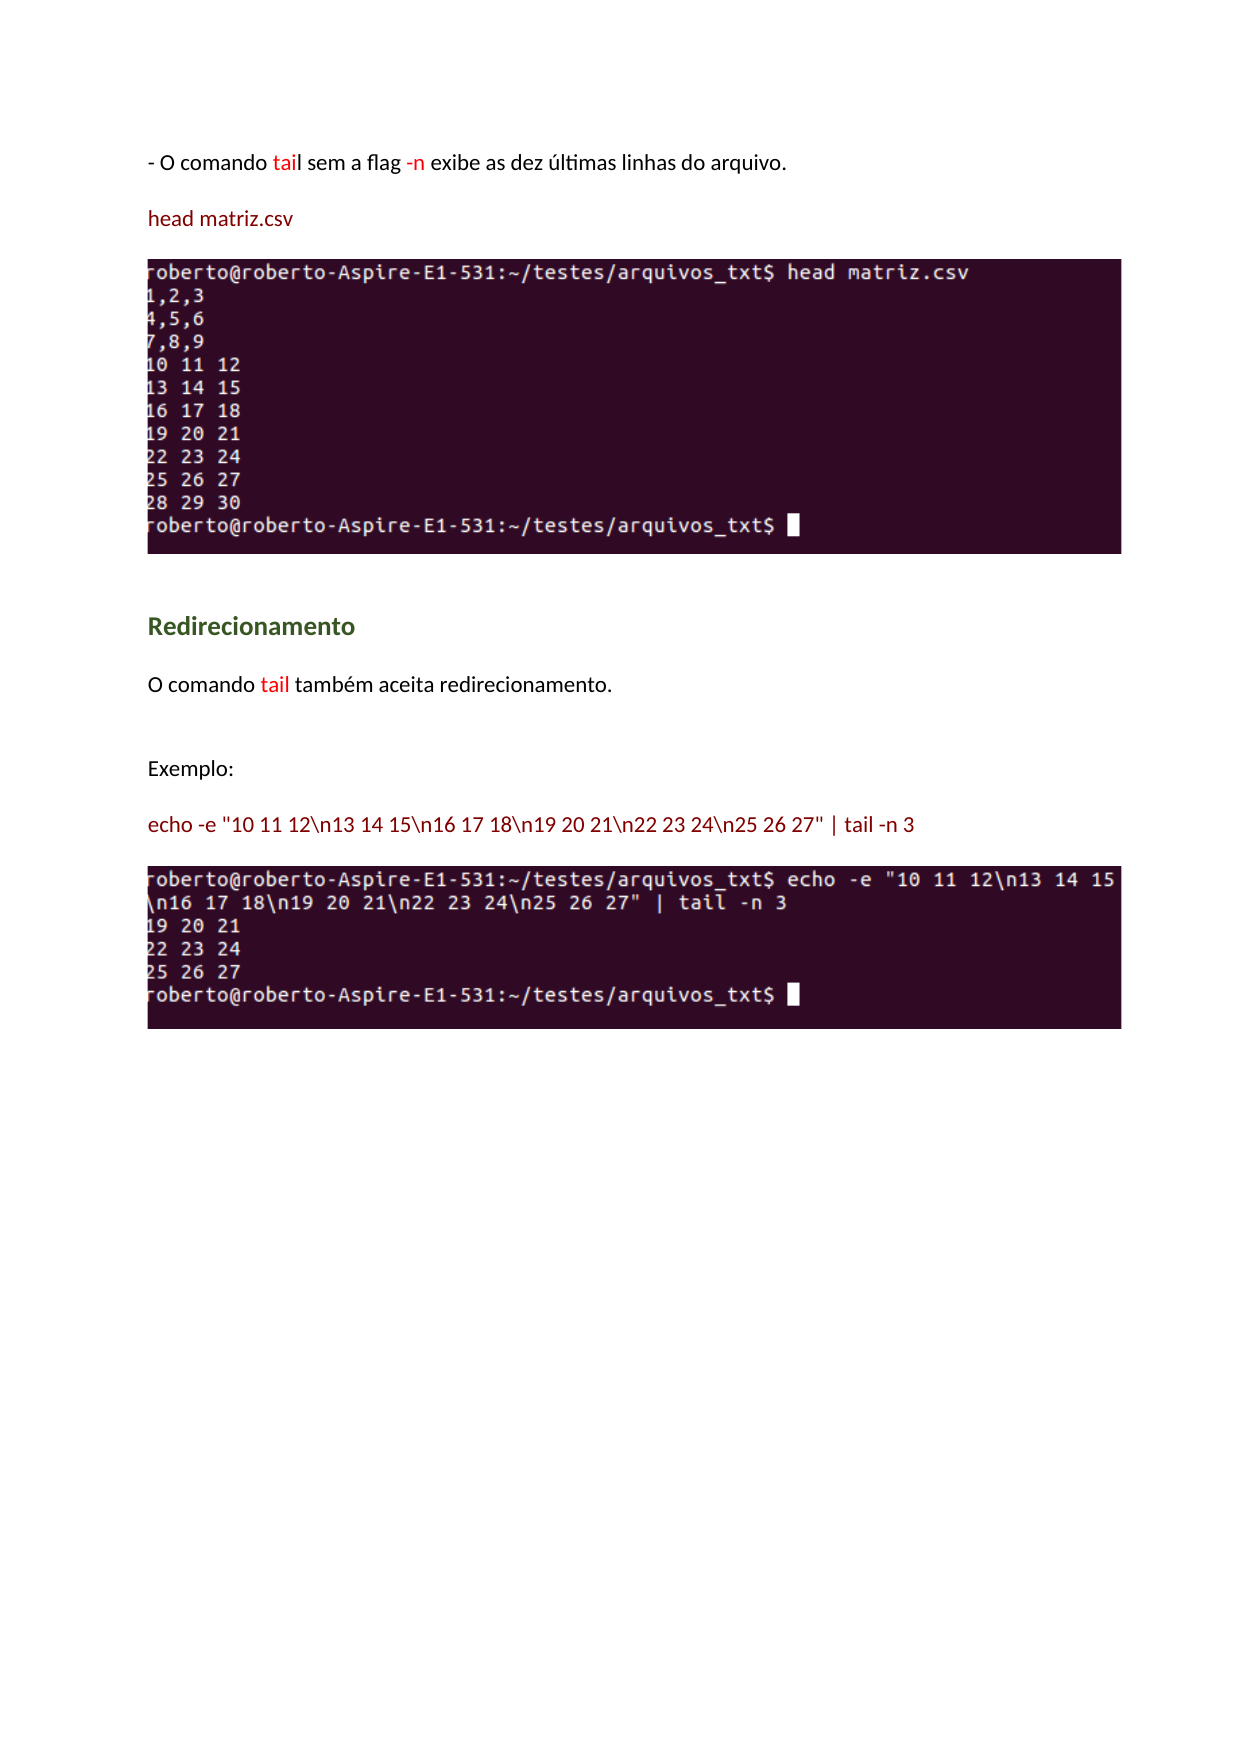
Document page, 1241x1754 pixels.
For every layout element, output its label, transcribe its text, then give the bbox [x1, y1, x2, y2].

text O comando tail também aceita redirecionamento. [148, 671, 1122, 698]
subtitle Redirecionamento [148, 609, 1122, 642]
text Exemplo: [148, 754, 1122, 783]
picture [147, 259, 1122, 554]
text head matriz.csv [148, 204, 1122, 232]
text echo -e "10 11 12\n13 14 15\n16 17 18\n19 20 21\n22 23 24\n25 26 27" | tail -n 3 [148, 811, 1122, 839]
picture [147, 866, 1122, 1029]
text - O comando tail sem a flag -n exibe as dez últimas linhas do arquivo. [148, 148, 1122, 176]
